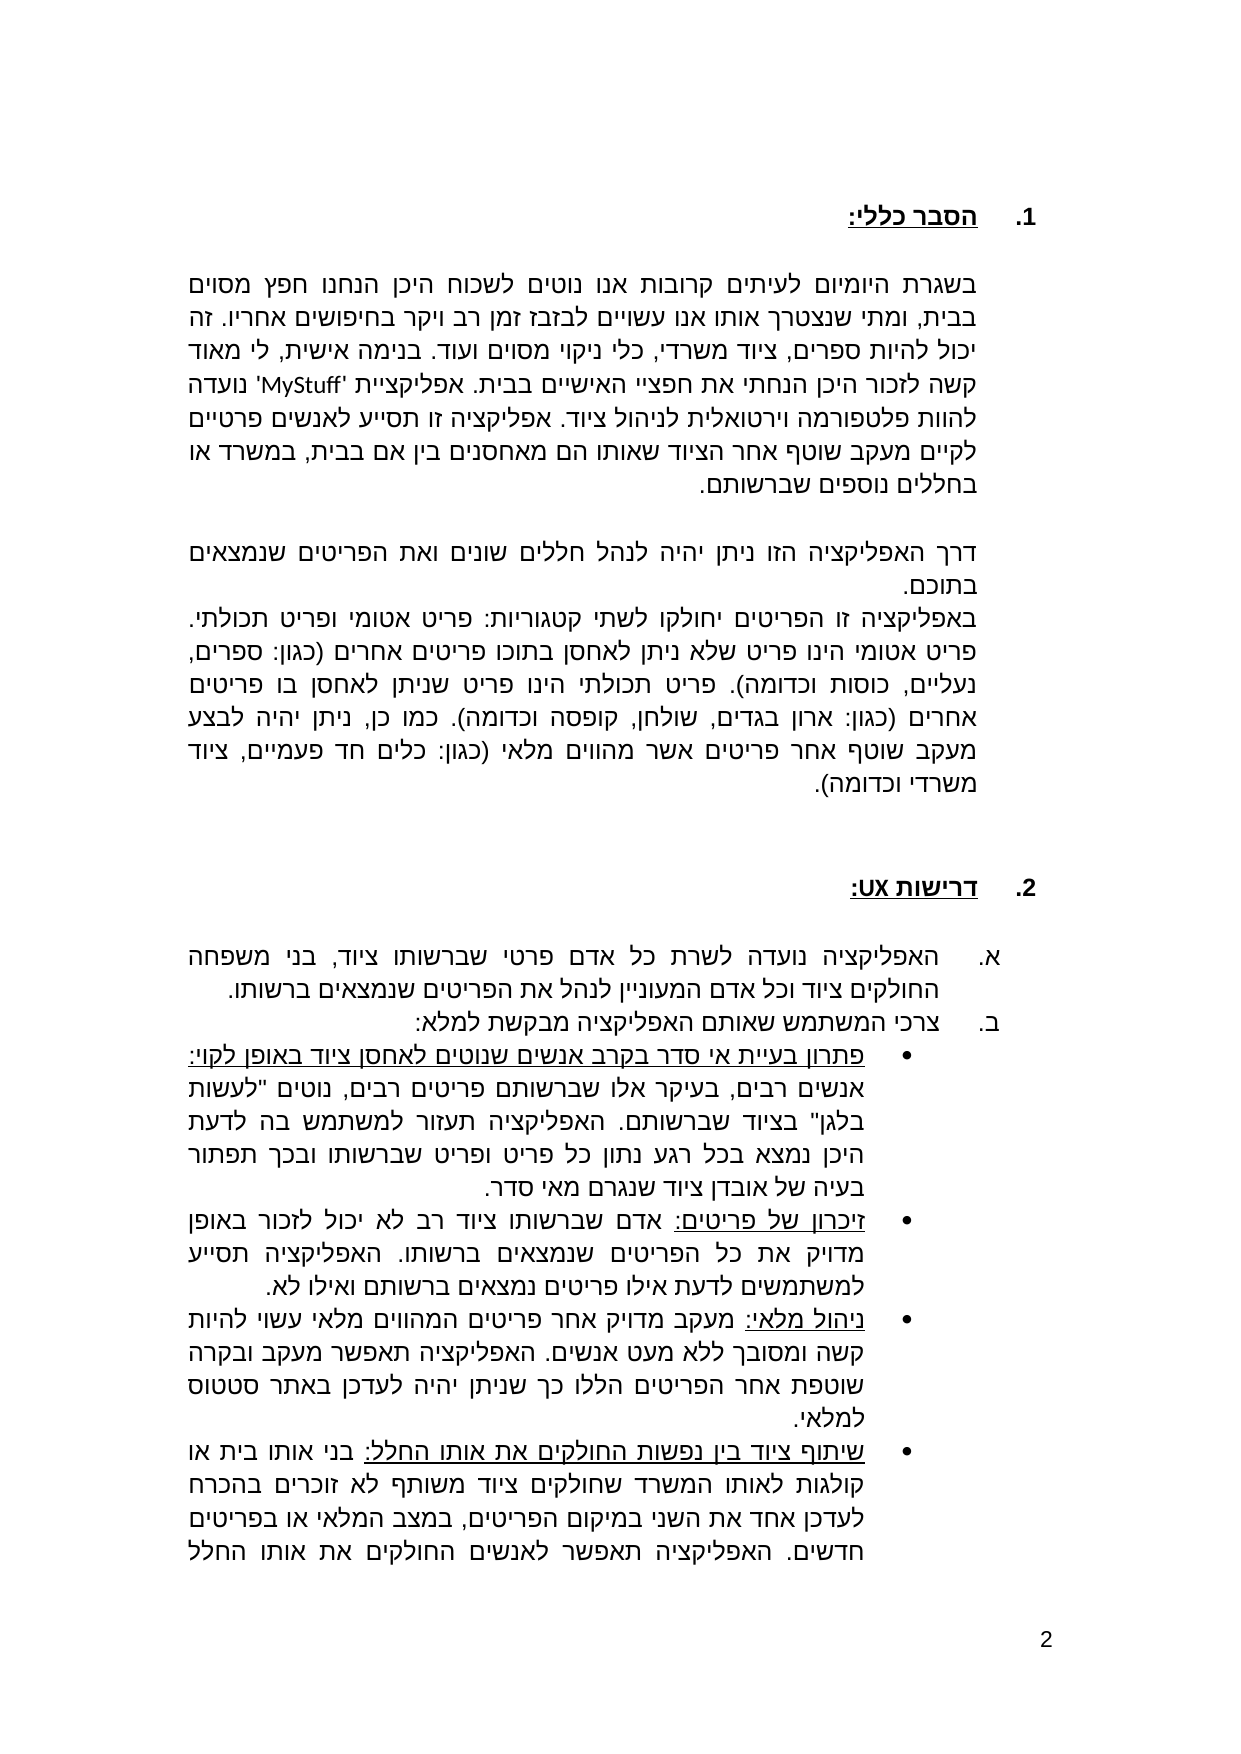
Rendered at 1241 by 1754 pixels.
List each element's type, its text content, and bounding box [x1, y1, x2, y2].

list דרך האפליקציה הזו ניתן יהיה לנהל חללים שונים ואת הפריטים שנמצאים בתוכם. [187, 538, 978, 599]
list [187, 1437, 903, 1565]
list הסבר כללי: [187, 202, 1015, 230]
list ניהול מלאי: מעקב מדויק אחר פריטים המהווים מלאי עשוי להיות קשה ומסובך ללא מעט אנשים. האפליקציה תאפשר מעקב ובקרה שוטפת אחר הפריטים הללו כך שניתן יהיה לעדכן באתר סטטוס למלאי. [187, 1305, 903, 1433]
list צרכי המשתמש שאותם האפליקציה מבקשת למלא: [187, 1008, 978, 1037]
list האפליקציה נועדה לשרת כל אדם פרטי שברשותו ציוד, בני משפחה החולקים ציוד וכל אדם המעוניין לנהל את הפריטים שנמצאים ברשותו. [187, 942, 978, 1003]
list באפליקציה זו הפריטים יחולקו לשתי קטגוריות: פריט אטומי ופריט תכולתי. פריט אטומי הינו פריט שלא ניתן לאחסן בתוכו פריטים אחרים (כגון: ספרים, נעליים, כוסות וכדומה). פריט תכולתי הינו פריט שניתן לאחסן בו פריטים אחרים (כגון: ארון בגדים, שולחן, קופסה וכדומה). כמו כן, ניתן יהיה לבצע מעקב שוטף אחר פריטים אשר מהווים מלאי (כגון: כלים חד פעמיים, ציוד משרדי וכדומה). [187, 604, 978, 797]
list זיכרון של פריטים: אדם שברשותו ציוד רב לא יכול לזכור באופן מדויק את כל הפריטים שנמצאים ברשותו. האפליקציה תסייע למשתמשים לדעת אילו פריטים נמצאים ברשותם ואילו לא. [187, 1206, 903, 1301]
list פתרון בעיית אי סדר בקרב אנשים שנוטים לאחסן ציוד באופן לקוי: אנשים רבים, בעיקר אלו שברשותם פריטים רבים, נוטים "לעשות בלגן" בציוד שברשותם. האפליקציה תעזור למשתמש בה לדעת היכן נמצא בכל רגע נתון כל פריט ופריט שברשותו ובכך תפתור בעיה של אובדן ציוד שנגרם מאי סדר. [187, 1041, 903, 1202]
list דרישות UX: [187, 872, 1015, 902]
list בשגרת היומיום לעיתים קרובות אנו נוטים לשכוח היכן הנחנו חפץ מסוים בבית, ומתי שנצטרך אותו אנו עשויים לבזבז זמן רב ויקר בחיפושים אחריו. זה יכול להיות ספרים, ציוד משרדי, כלי ניקוי מסוים ועוד. בנימה אישית, לי מאוד קשה לזכור היכן הנחתי את חפציי האישיים בבית. אפליקציית 'MyStuff' נועדה להוות פלטפורמה וירטואלית לניהול ציוד. אפליקציה זו תסייע לאנשים פרטיים לקיים מעקב שוטף אחר הציוד שאותו הם מאחסנים בין אם בבית, במשרד או בחללים נוספים שברשותם. [187, 270, 978, 498]
